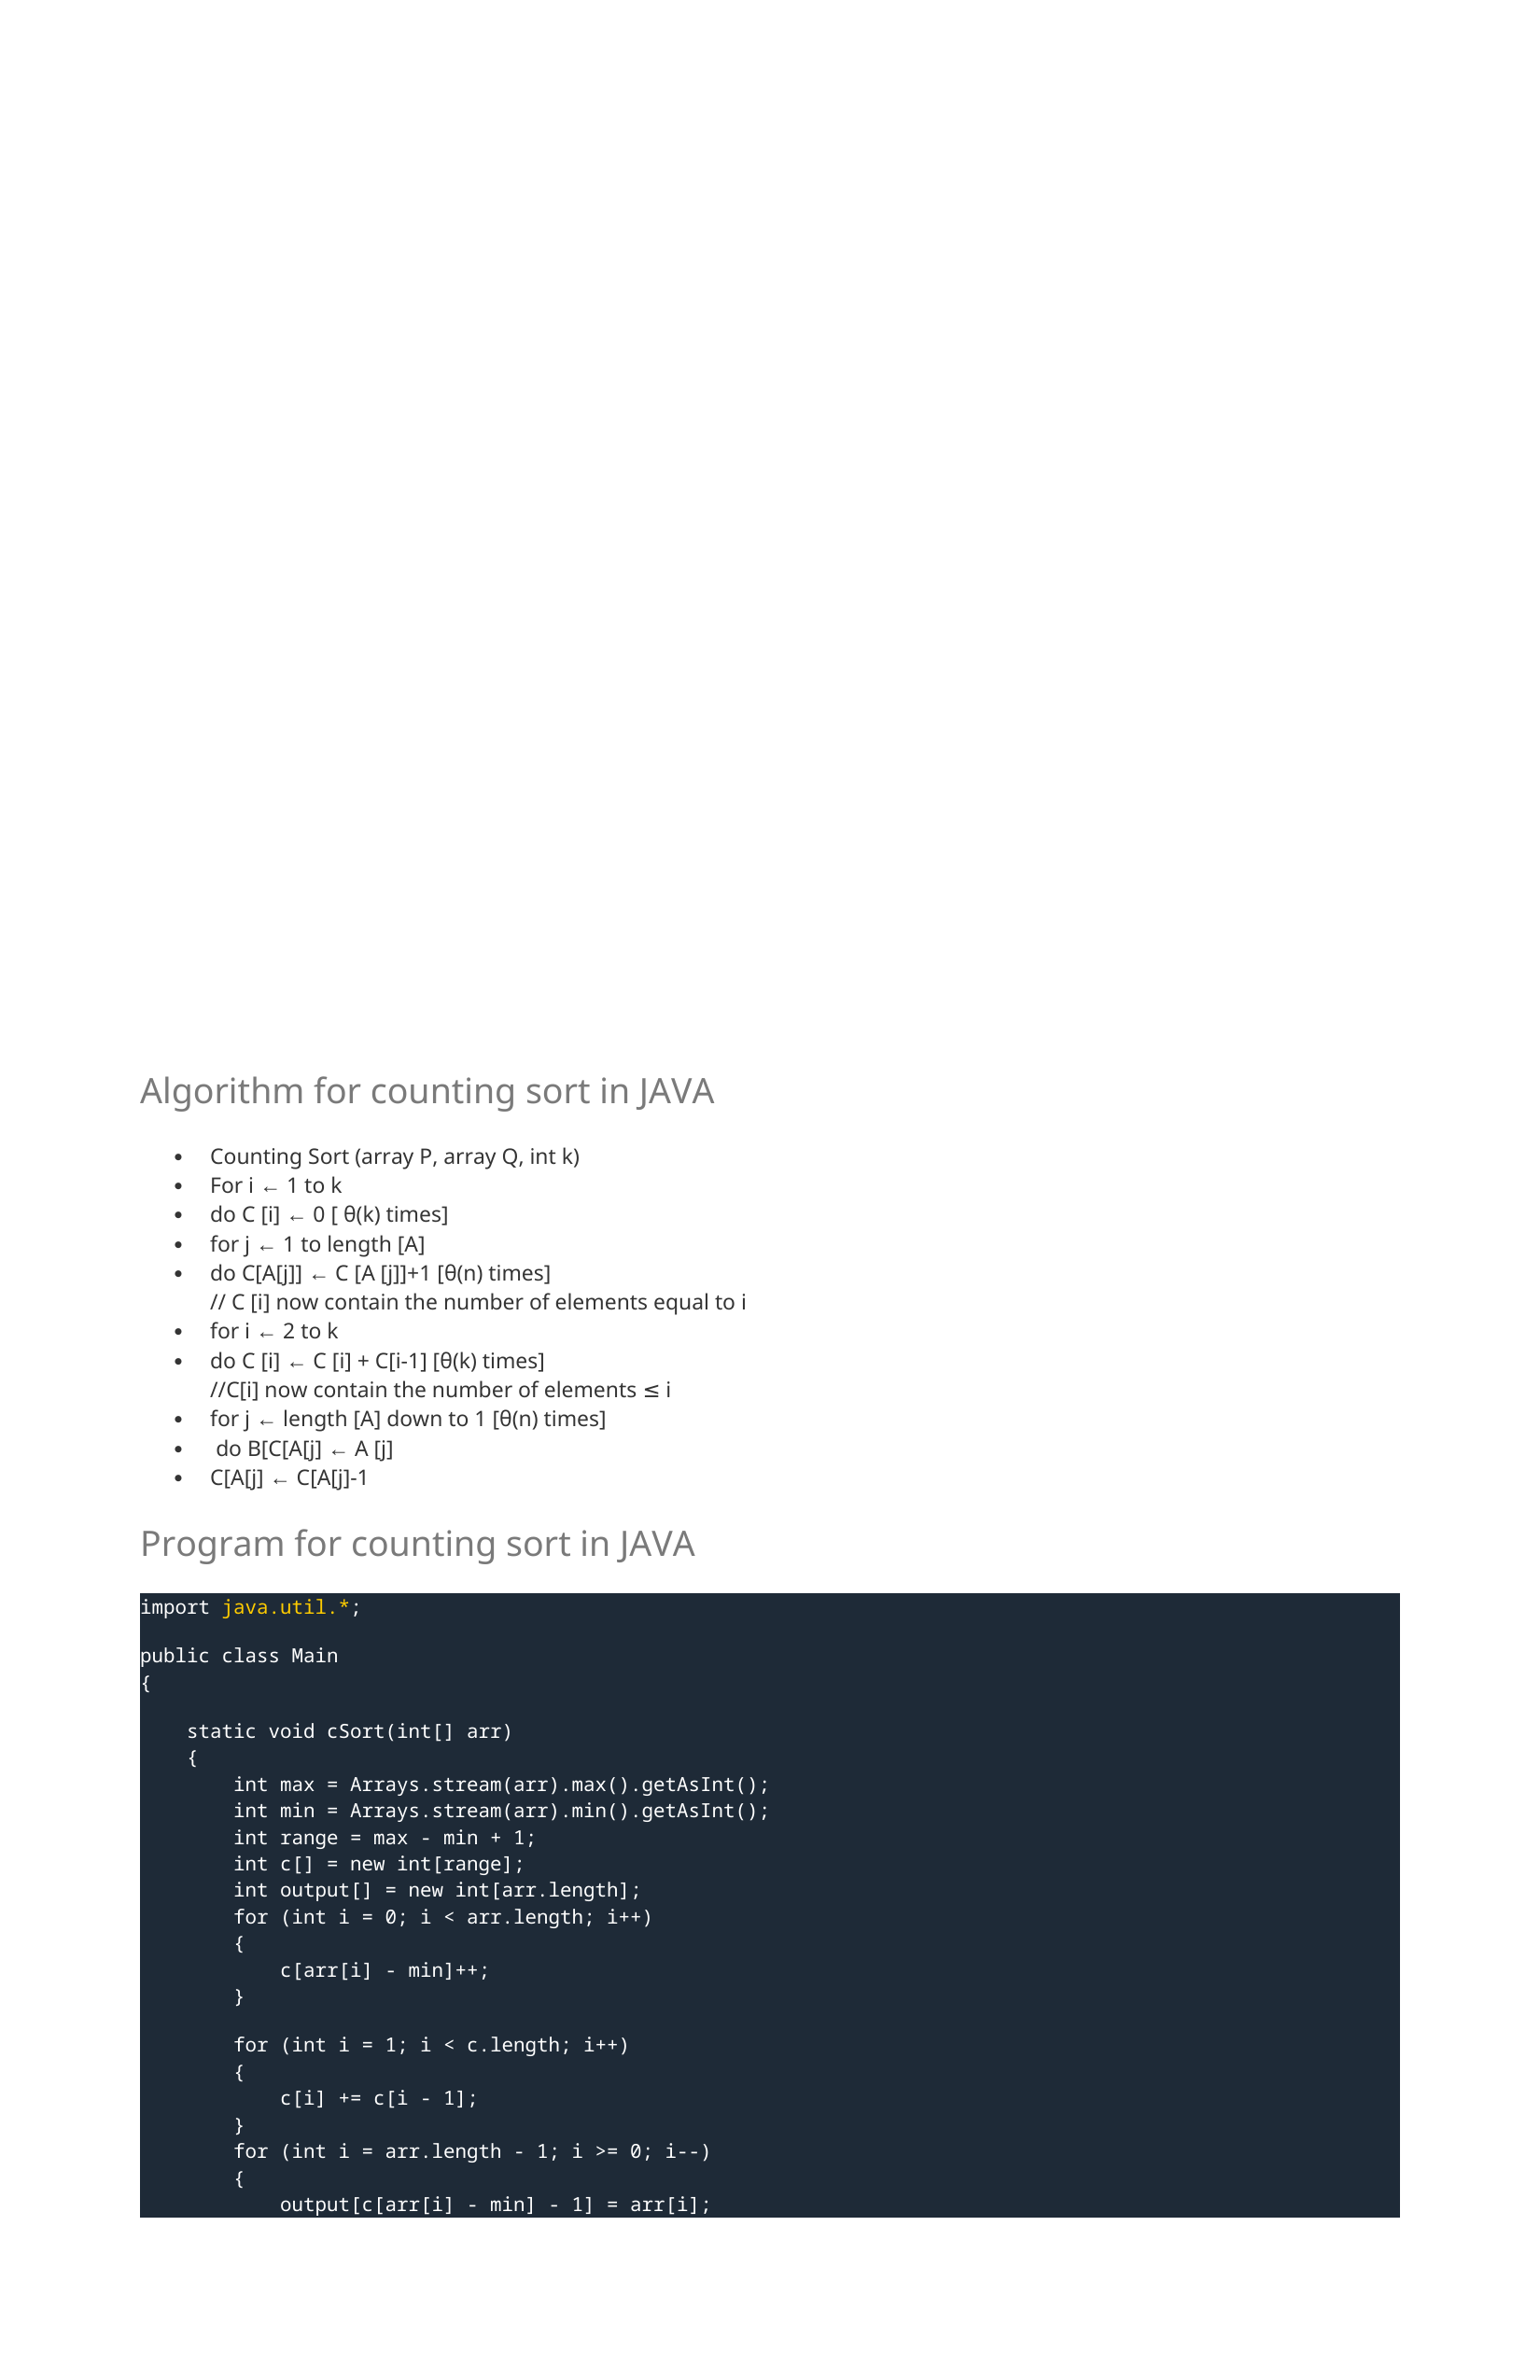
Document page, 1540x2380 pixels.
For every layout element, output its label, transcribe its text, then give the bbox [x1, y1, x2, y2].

text } [140, 1982, 1400, 2009]
subtitle Program for counting sort in JAVA [140, 1519, 1400, 1566]
text int min = Arrays.stream(arr).min().getAsInt(); [140, 1797, 1400, 1824]
list For i ← 1 to k [175, 1170, 1400, 1200]
list for j ← length [A] down to 1 [θ(n) times] [175, 1404, 1400, 1434]
text import java.util.*; [140, 1593, 1400, 1620]
text static void cSort(int[] arr) [140, 1717, 1400, 1743]
list Counting Sort (array P, array Q, int k) [175, 1141, 1400, 1170]
list do B[C[A[j] ← A [j] [175, 1434, 1400, 1463]
list C[A[j] ← C[A[j]-1 [175, 1463, 1400, 1491]
text { [140, 1743, 1400, 1771]
subtitle Algorithm for counting sort in JAVA [140, 1067, 1400, 1114]
text public class Main [140, 1642, 1400, 1669]
text int output[] = new int[arr.length]; [140, 1877, 1400, 1903]
text int range = max - min + 1; [140, 1824, 1400, 1850]
text { [140, 1669, 1400, 1695]
text { [140, 2164, 1400, 2191]
text int max = Arrays.stream(arr).max().getAsInt(); [140, 1771, 1400, 1797]
list do C [i] ← C [i] + C[i-1] [θ(k) times] //C[i] now contain the number of elements ≤ i [175, 1346, 1400, 1404]
text for (int i = 1; i < c.length; i++) { c[i] += c[i - 1]; } for (int i = arr.length - 1; i >= 0; i--) [140, 2031, 1400, 2164]
list do C[A[j]] ← C [A [j]]+1 [θ(n) times] // C [i] now contain the number of elements equal to i [175, 1258, 1400, 1317]
text { [140, 1929, 1400, 1956]
list for i ← 2 to k [175, 1317, 1400, 1346]
text c[arr[i] - min]++; [140, 1956, 1400, 1982]
text for (int i = 0; i < arr.length; i++) [140, 1903, 1400, 1929]
text output[c[arr[i] - min] - 1] = arr[i]; [140, 2191, 1400, 2218]
list for j ← 1 to length [A] [175, 1229, 1400, 1258]
list do C [i] ← 0 [ θ(k) times] [175, 1200, 1400, 1229]
text int c[] = new int[range]; [140, 1850, 1400, 1877]
